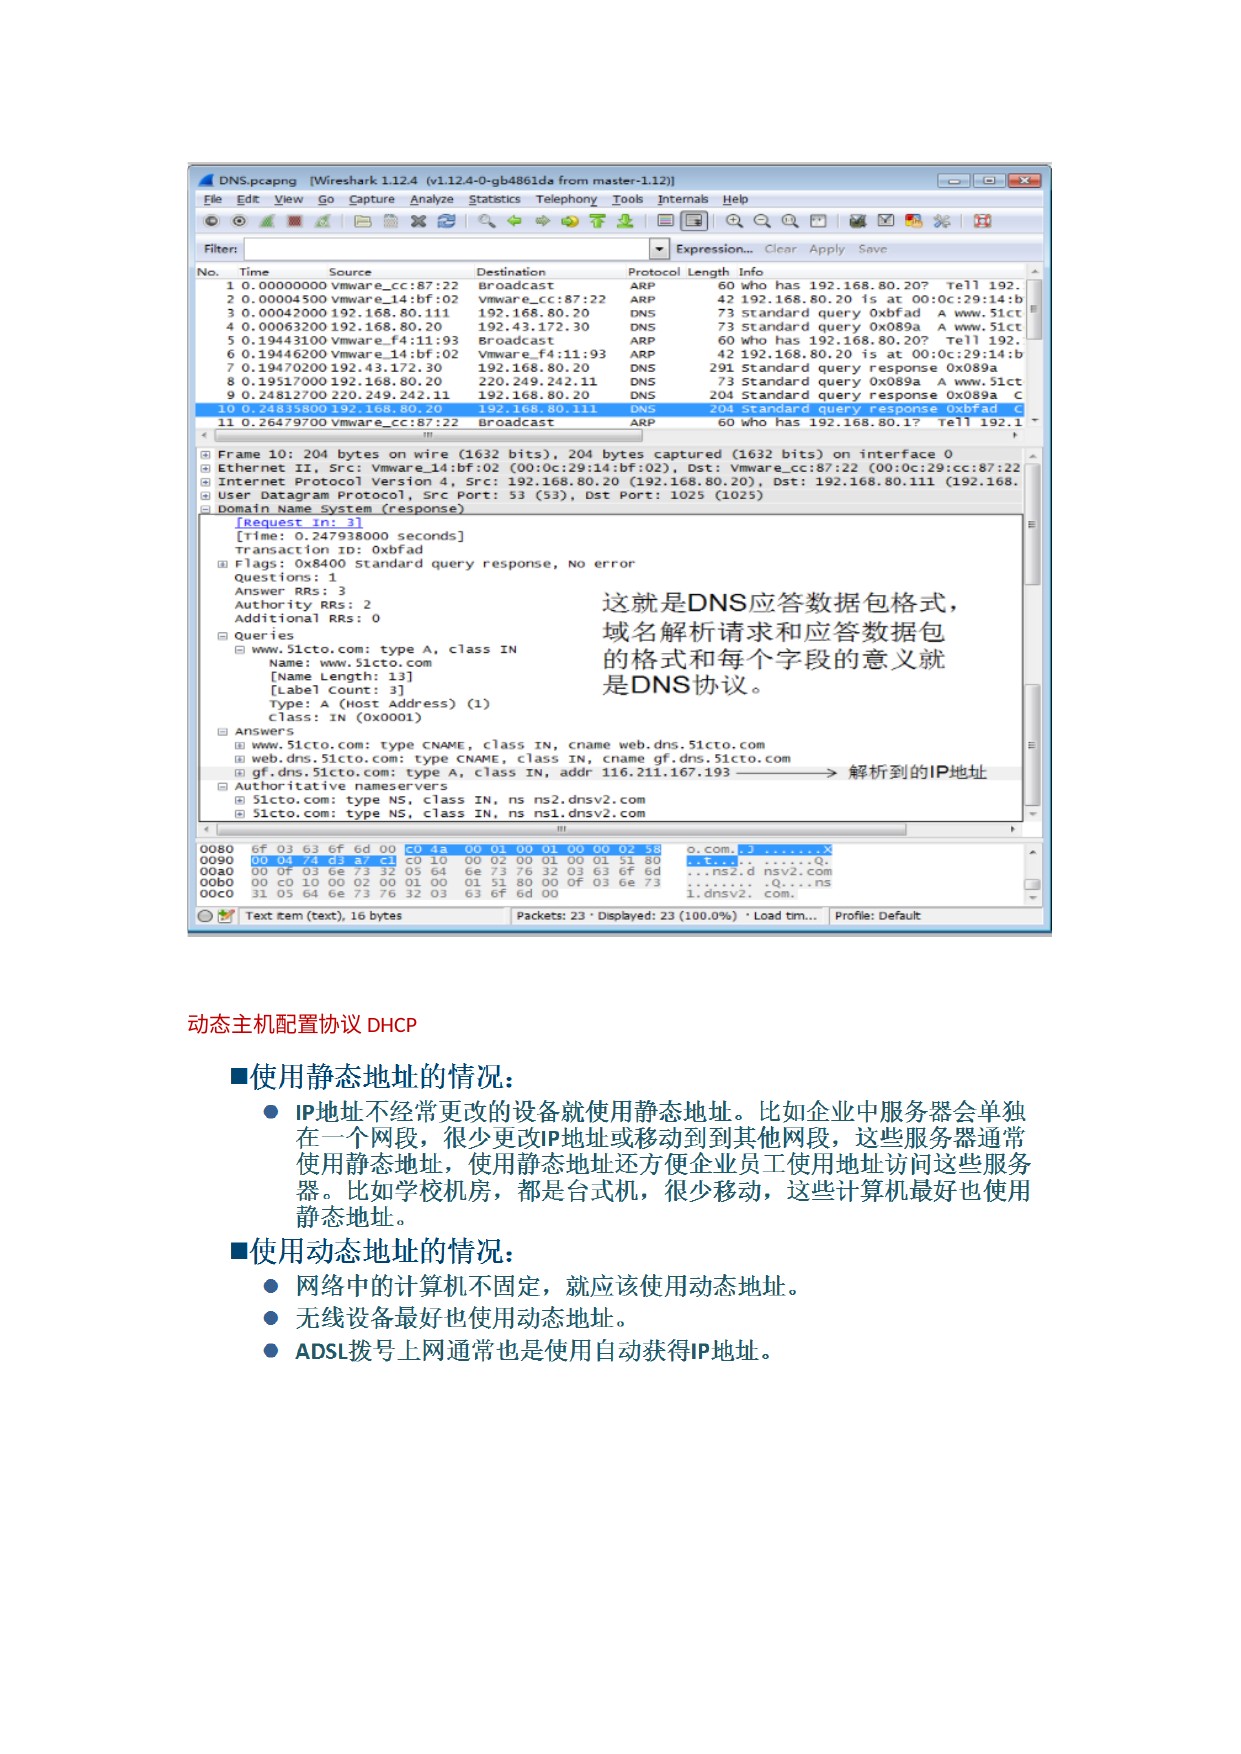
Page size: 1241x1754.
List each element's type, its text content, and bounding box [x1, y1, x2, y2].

text 动态主机配置协议DHCP [187, 1007, 1053, 1039]
picture [187, 1039, 1053, 1397]
picture [187, 162, 1052, 937]
